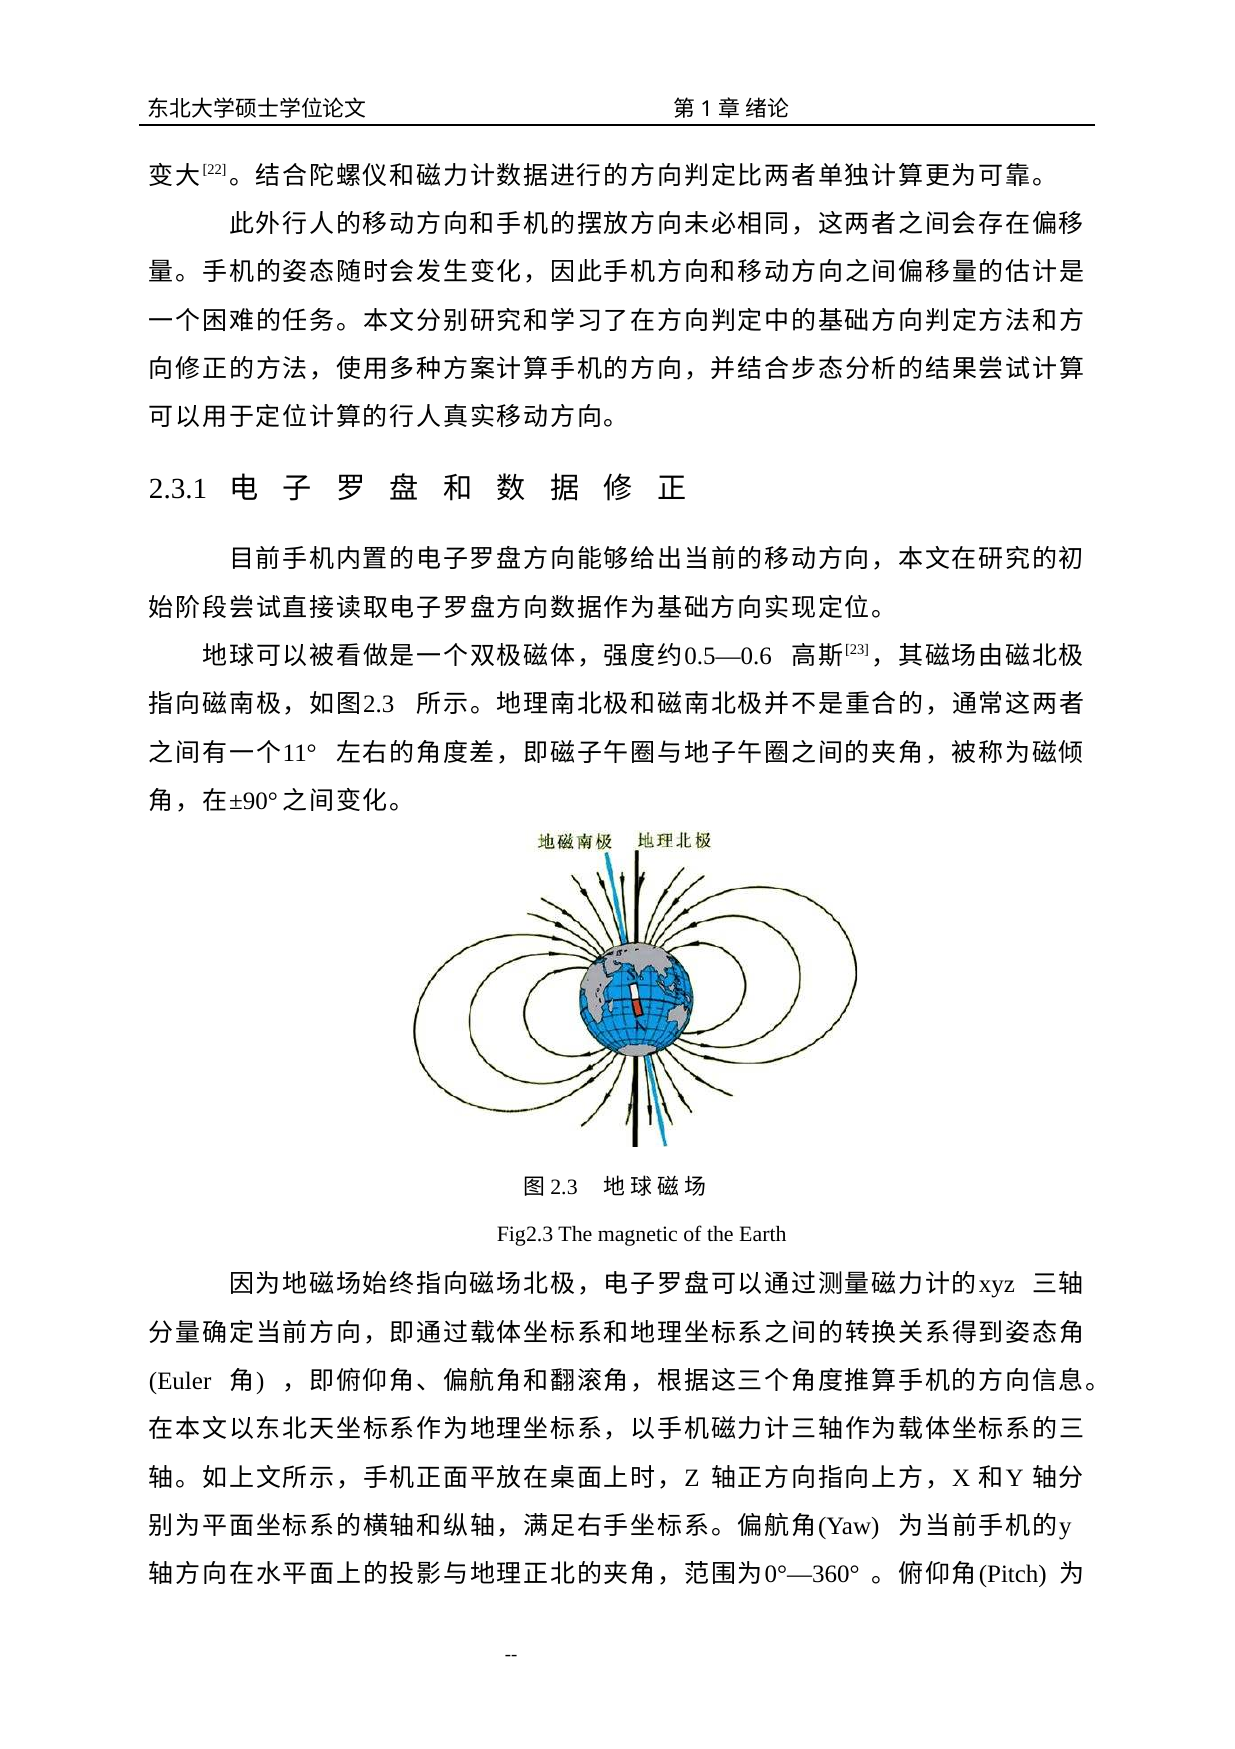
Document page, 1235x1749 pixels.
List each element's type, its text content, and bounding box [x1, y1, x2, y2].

subtitle 电子罗盘和数据修正 [149, 462, 1086, 510]
text 地球可以被看做是一个双极磁体，强度约0.5—0.6高斯[23]，其磁场由磁北极指向磁南极，如图2.3所示。地理南北极和磁南北极并不是重合的，通常这两者之间有一个11°左右的角度差，即磁子午圈与地子午圈之间的夹角，被称为磁倾角，在±90°之间变化。 [149, 629, 1086, 823]
picture [412, 830, 858, 1147]
text 此外行人的移动方向和手机的摆放方向未必相同，这两者之间会存在偏移量。手机的姿态随时会发生变化，因此手机方向和移动方向之间偏移量的估计是一个困难的任务。本文分别研究和学习了在方向判定中的基础方向判定方法和方向修正的方法，使用多种方案计算手机的方向，并结合步态分析的结果尝试计算可以用于定位计算的行人真实移动方向。 [149, 197, 1086, 439]
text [149, 149, 1086, 197]
text Fig2.3 The magnetic of the Earth [149, 1209, 1086, 1258]
text 目前手机内置的电子罗盘方向能够给出当前的移动方向，本文在研究的初始阶段尝试直接读取电子罗盘方向数据作为基础方向实现定位。 [149, 533, 1086, 629]
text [149, 1258, 1086, 1596]
